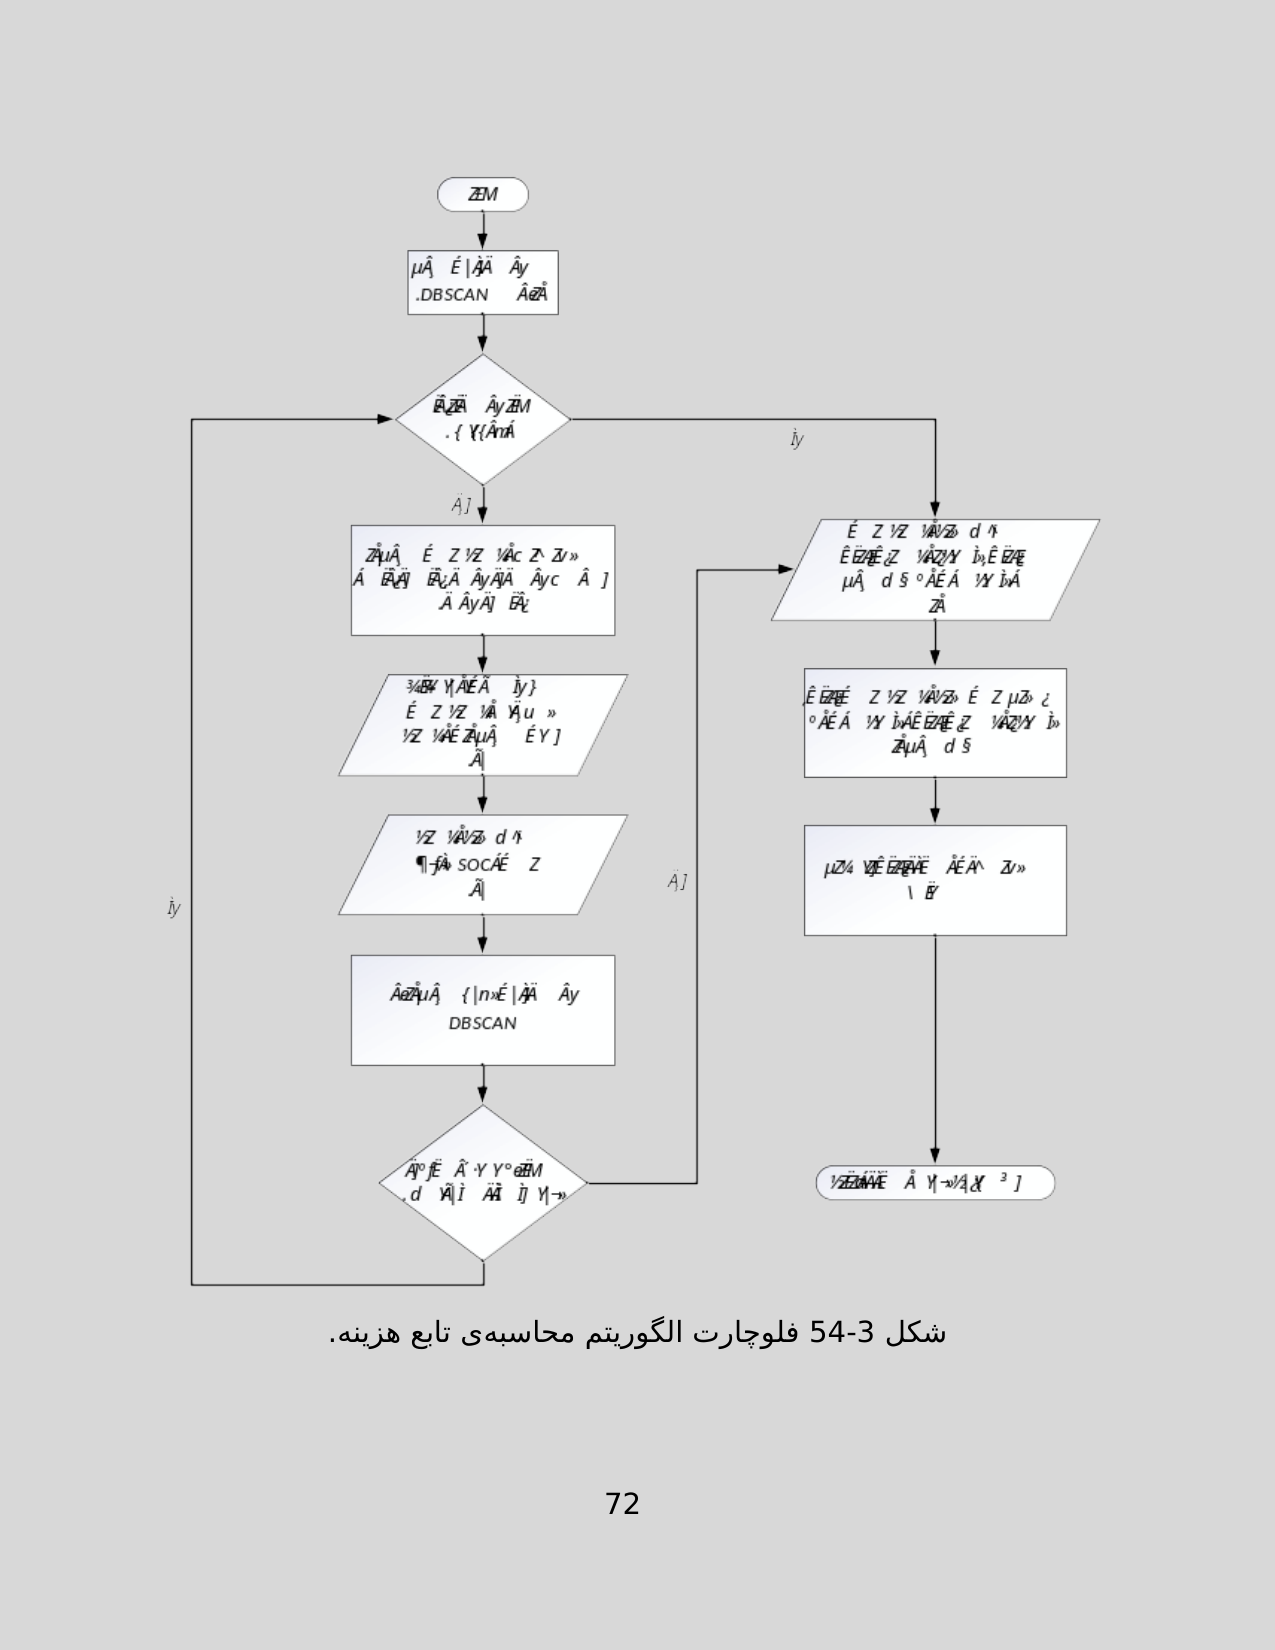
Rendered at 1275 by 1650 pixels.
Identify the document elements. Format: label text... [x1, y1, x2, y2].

table_header [150, 150, 1125, 1316]
